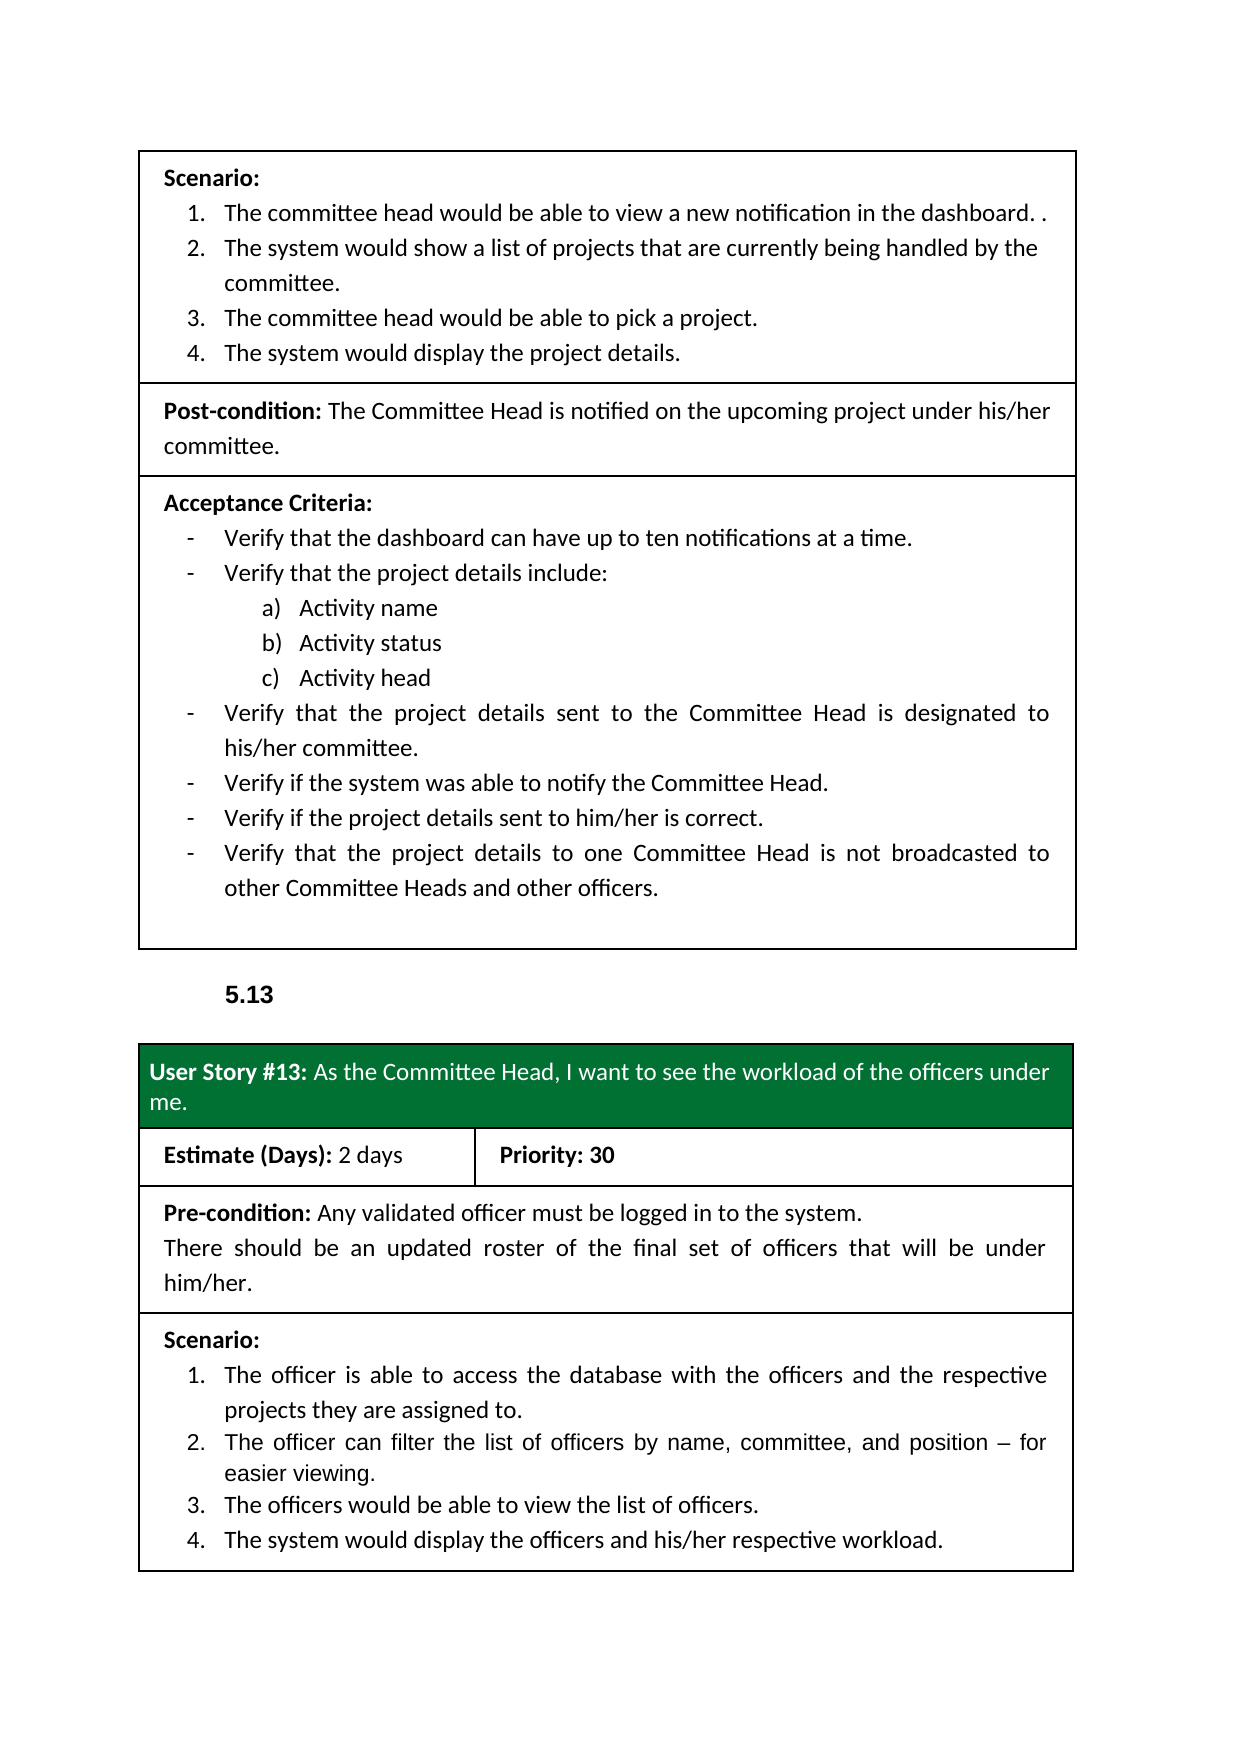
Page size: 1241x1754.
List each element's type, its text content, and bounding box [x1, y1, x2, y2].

table_cell Scenario: 1. The committee head would be able to view a new notification in the dashboard. . 2. The system would show a list of projects that are currently being handled by the committee. 3. The committee head would be able to pick a project. 4. The system would display the project details. [140, 152, 1075, 382]
table_cell Priority: 30 [476, 1129, 1072, 1184]
table_header User Story #13: As the Committee Head, I want to see the workload of the officers under me. [140, 1045, 1072, 1127]
table_cell Post-condition: The Committee Head is notified on the upcoming project under his/her committee. [140, 384, 1075, 474]
table_cell Estimate (Days): 2 days [140, 1129, 474, 1184]
table_cell Acceptance Criteria: - Verify that the dashboard can have up to ten notifications at a time. - Verify that the project details include: a) Activity name b) Activity status c) Activity head - Verify that the project details sent to the Committee Head is designated to his/her committee. - Verify if the system was able to notify the Committee Head. - Verify if the project details sent to him/her is correct. - Verify that the project details to one Committee Head is not broadcasted to other Committee Heads and other officers. [140, 477, 1075, 948]
table_cell Scenario: The officer is able to access the database with the officers and the respective projects they are assigned to. The officer can filter the list of officers by name, committee, and position – for easier viewing. 3. The officers would be able to view the list of officers. 4. The system would display the officers and his/her respective workload. [140, 1314, 1072, 1569]
text 5.13 [150, 980, 1087, 1009]
table_cell Pre-condition: Any validated officer must be logged in to the system. There should be an updated roster of the final set of officers that will be under him/her. [140, 1187, 1072, 1312]
